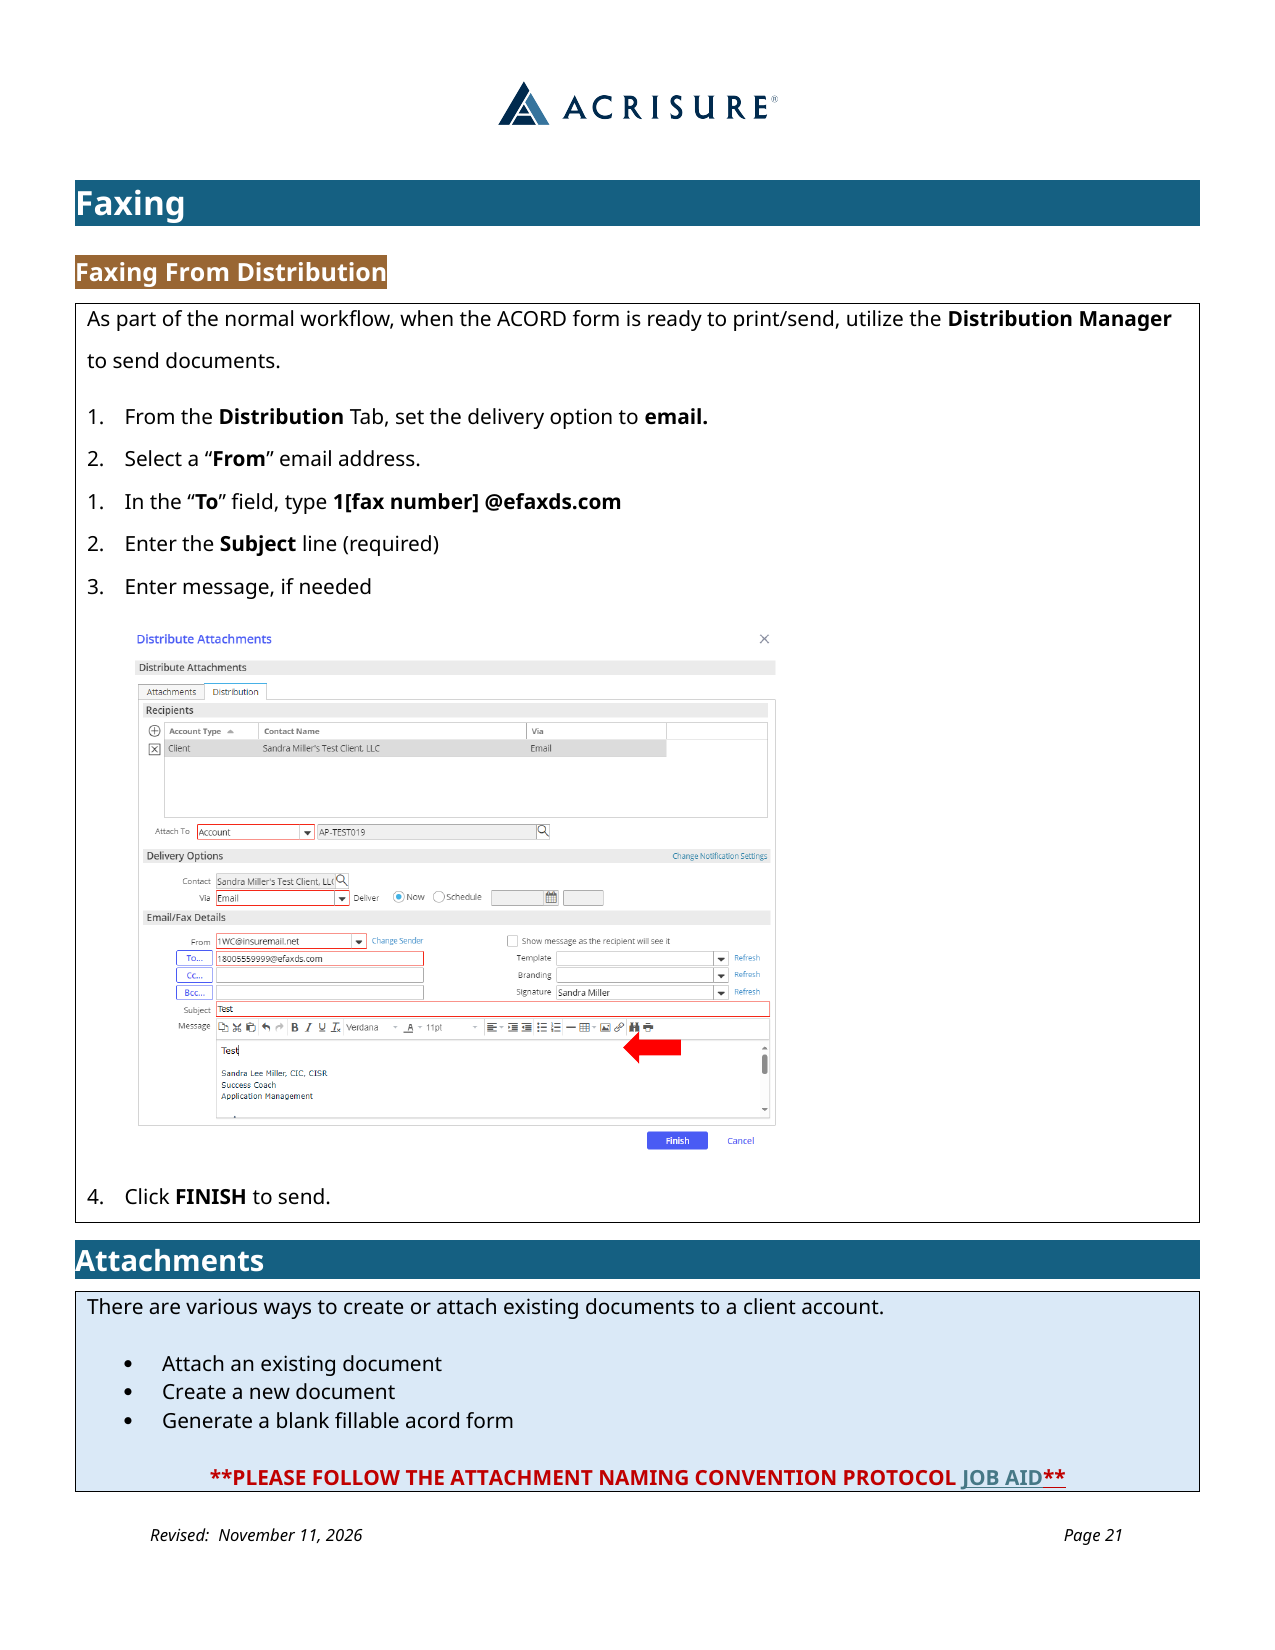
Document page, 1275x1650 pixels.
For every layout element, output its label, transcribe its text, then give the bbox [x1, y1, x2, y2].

subtitle Faxing From Distribution Manager [75, 246, 1200, 291]
subtitle Attachments [75, 1240, 1200, 1279]
table_header There are various ways to create or attach existing documents to a client account. Attach an existing document Create a new document Generate a blank fillable acord form **PLEASE FOLLOW THE ATTACHMENT NAMING CONVENTION PROTOCOL JOB AID** [76, 1292, 1199, 1491]
picture [129, 627, 779, 1156]
table_header As part of the normal workflow, when the ACORD form is ready to print/send, utilize the Distribution Manager to send documents. From the Distribution Tab, set the delivery option to email. Select a “From” email address. In the “To” field, type 1[fax number] @efaxds.com Enter the Subject line (required) Enter message, if needed Click FINISH to send. [76, 304, 1199, 1222]
picture [496, 75, 779, 135]
subtitle Faxing [75, 180, 1200, 226]
